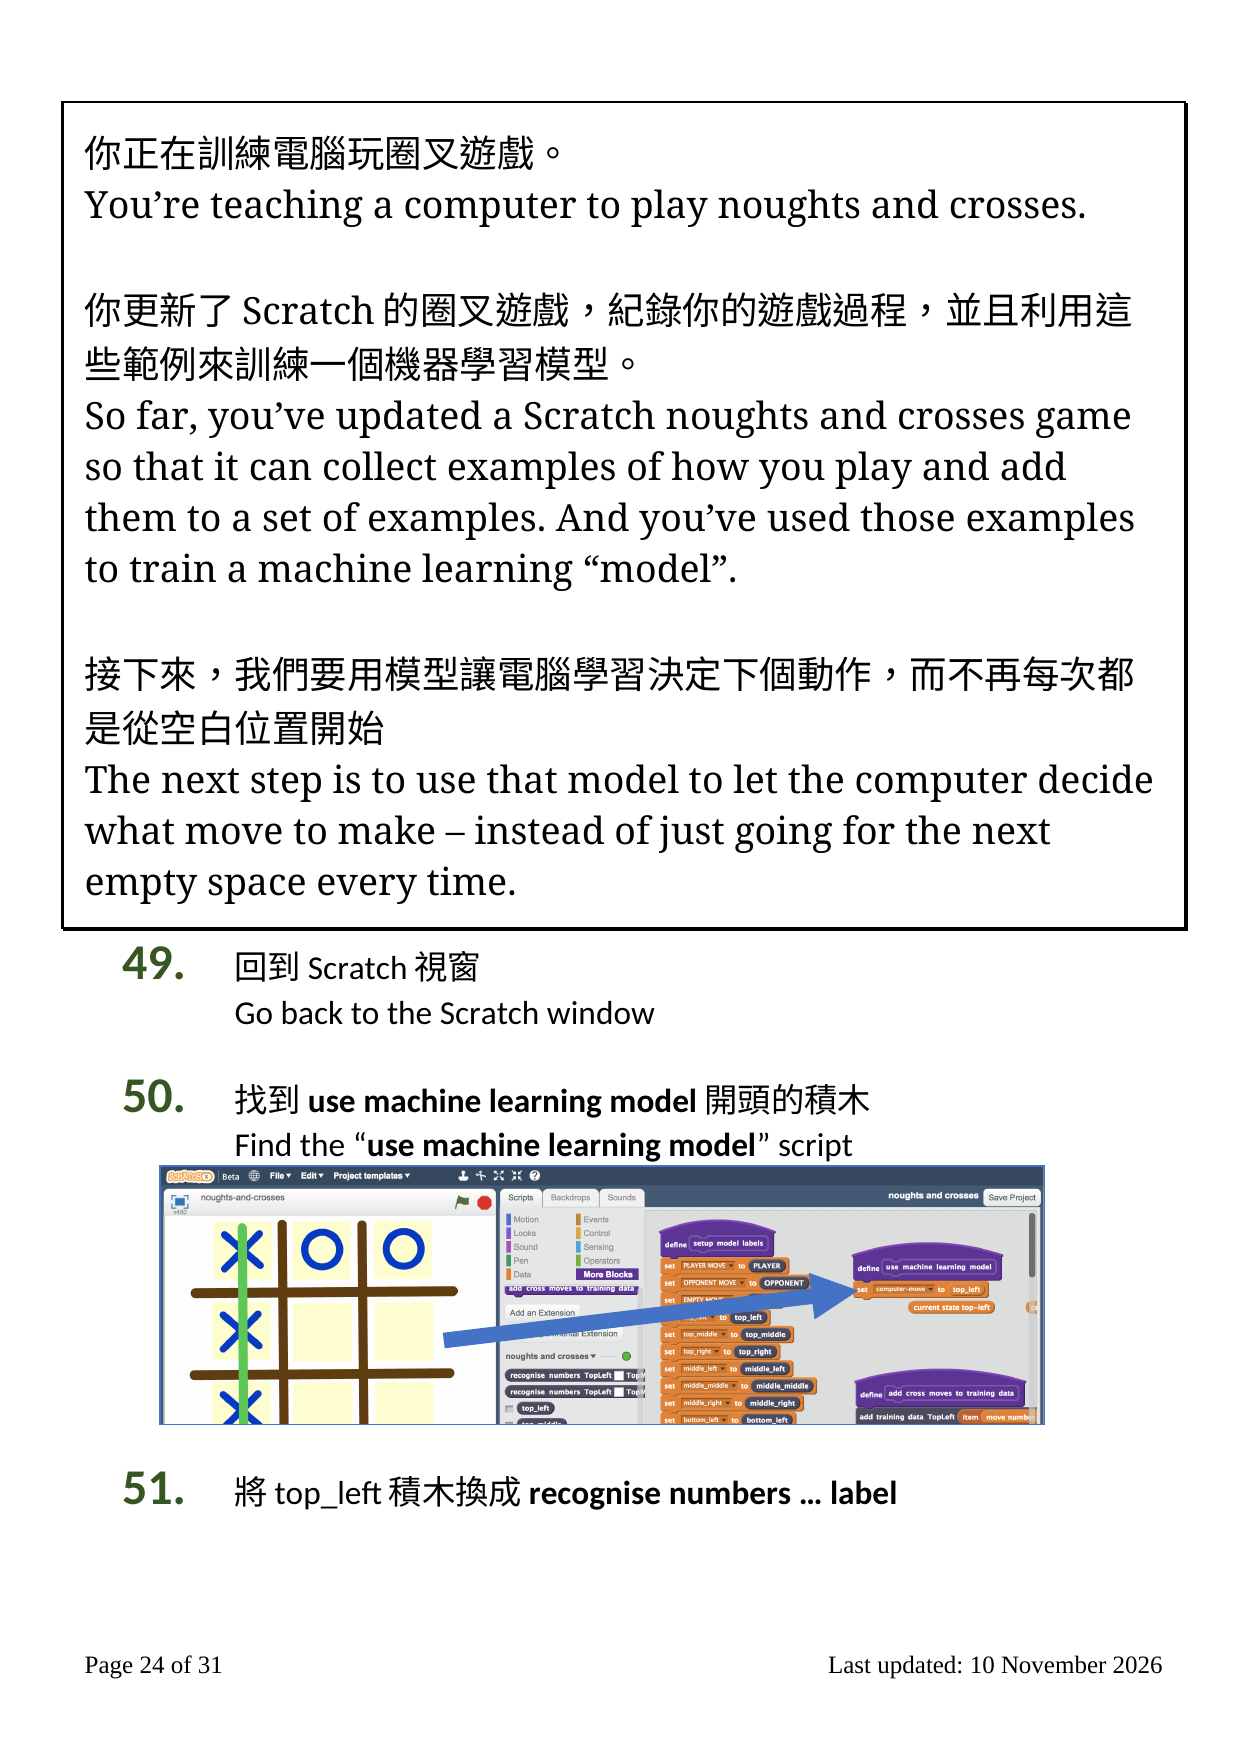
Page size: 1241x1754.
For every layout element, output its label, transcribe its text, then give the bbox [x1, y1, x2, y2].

text You’re teaching a computer to play noughts and crosses. [84, 178, 1163, 229]
text 接下來，我們要用模型讓電腦學習決定下個動作，而不再每次都是從空白位置開始 [84, 644, 1163, 730]
text So far, you’ve updated a Scratch noughts and crosses game so that it can collect examples of how you play and add them to a set of examples. And you’ve used those examples to train a machine learning “model”. [84, 389, 1163, 593]
text 你更新了Scratch的圈叉遊戲，紀錄你的遊戲過程，並且利用這些範例來訓練一個機器學習模型。 [84, 281, 1163, 389]
list 找到use machine learning model開頭的積木 [122, 1063, 1163, 1124]
text 你正在訓練電腦玩圈叉遊戲。 [64, 103, 1184, 178]
text The next step is to use that model to let the computer decide what move to make – instead of just going for the next empty space every time. [64, 730, 1184, 927]
list 回到Scratch視窗 [122, 931, 1163, 992]
picture [161, 1167, 1044, 1424]
list 將top_left積木換成recognise numbers … label [122, 1456, 1163, 1517]
list Go back to the Scratch window [159, 992, 1163, 1063]
